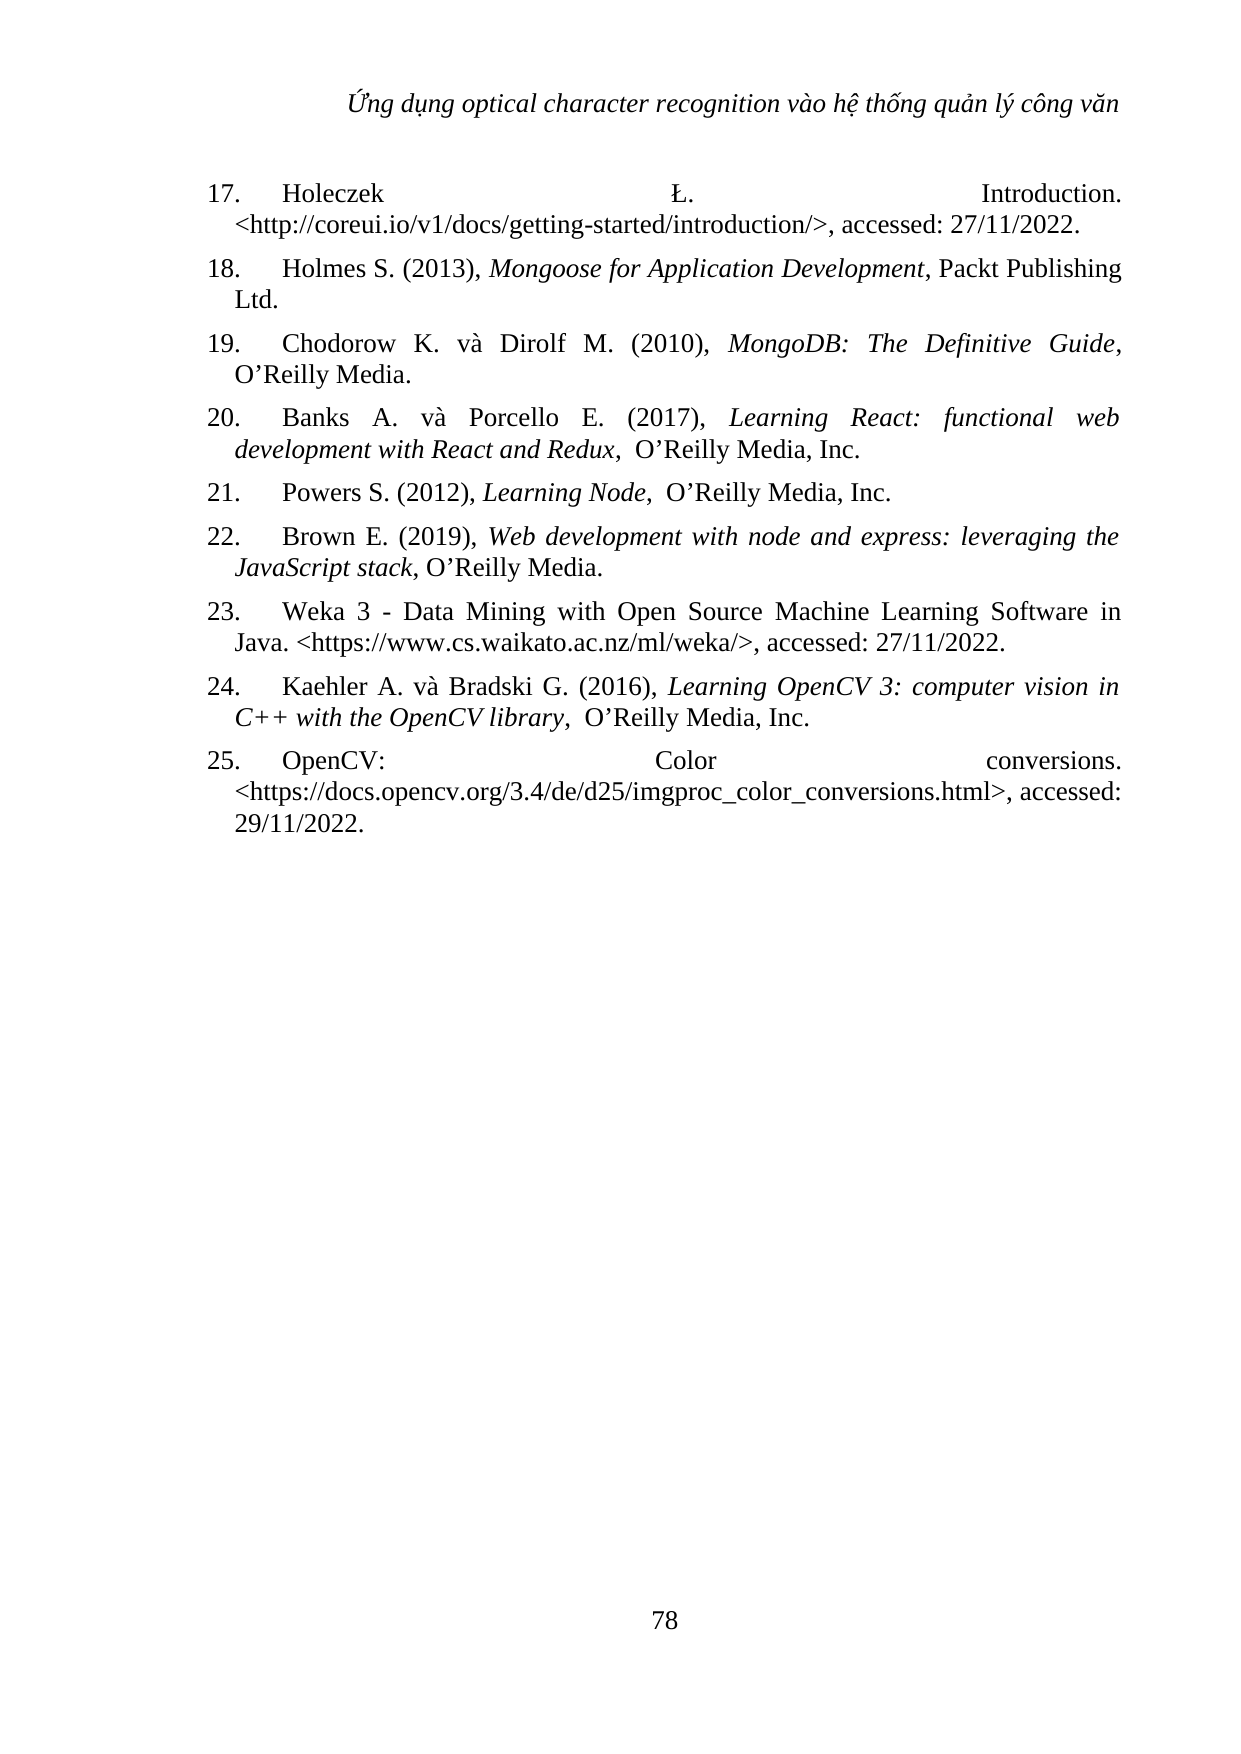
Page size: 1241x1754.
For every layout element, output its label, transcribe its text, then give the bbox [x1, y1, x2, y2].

text 21. Powers S. (2012), Learning Node, O’Reilly Media, Inc. [207, 476, 1122, 507]
text 25. OpenCV: Color conversions. <https://docs.opencv.org/3.4/de/d25/imgproc_color_conversions.html>, accessed: 29/11/2022. [207, 744, 1122, 838]
text 24. Kaehler A. và Bradski G. (2016), Learning OpenCV 3: computer vision in C++ with the OpenCV library, O’Reilly Media, Inc. [207, 669, 1122, 732]
text 18. Holmes S. (2013), Mongoose for Application Development, Packt Publishing Ltd. [207, 252, 1122, 314]
text 17. Holeczek Ł. Introduction. <http://coreui.io/v1/docs/getting-started/introduction/>, accessed: 27/11/2022. [207, 177, 1122, 239]
text 19. Chodorow K. và Dirolf M. (2010), MongoDB: The Definitive Guide, O’Reilly Media. [207, 327, 1122, 389]
text 23. Weka 3 - Data Mining with Open Source Machine Learning Software in Java. <https://www.cs.waikato.ac.nz/ml/weka/>, accessed: 27/11/2022. [207, 595, 1122, 657]
text 22. Brown E. (2019), Web development with node and express: leveraging the JavaScript stack, O’Reilly Media. [207, 520, 1122, 582]
text 20. Banks A. và Porcello E. (2017), Learning React: functional web development with React and Redux, O’Reilly Media, Inc. [207, 402, 1122, 464]
